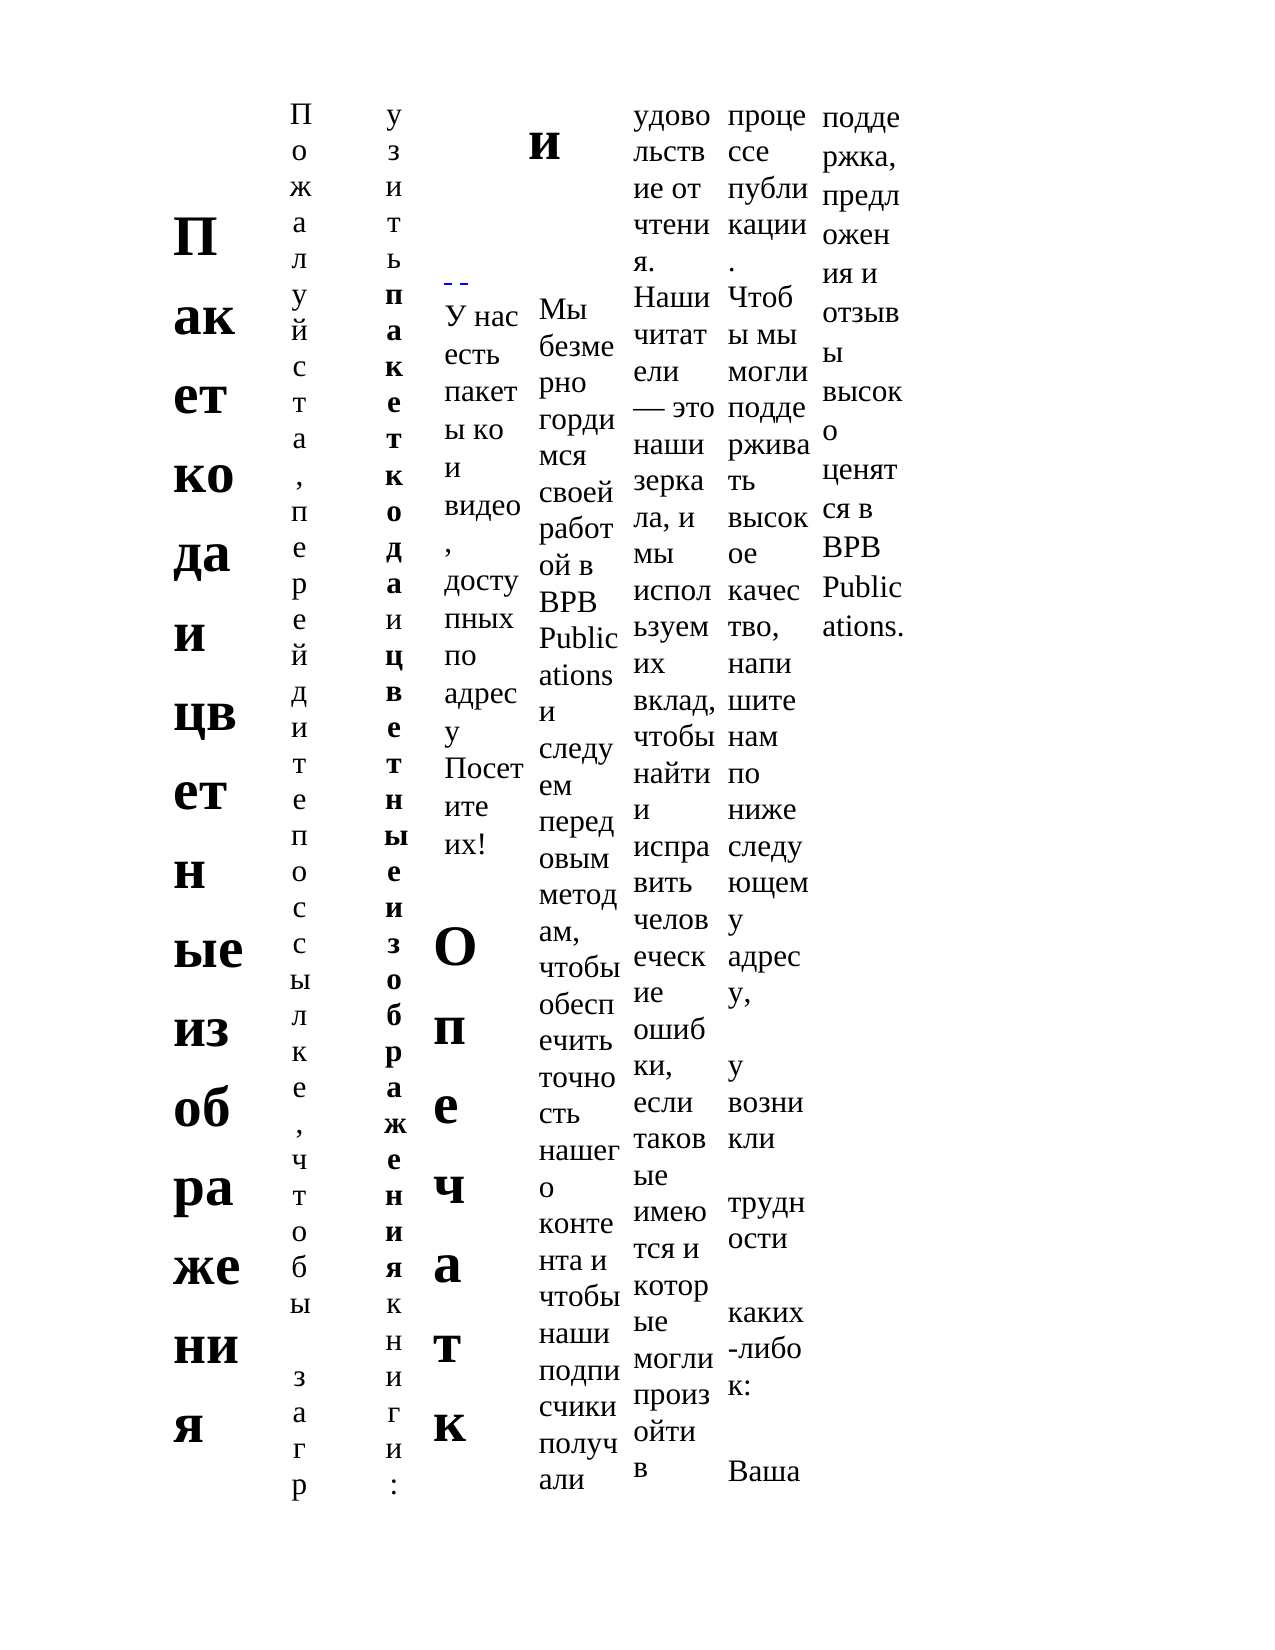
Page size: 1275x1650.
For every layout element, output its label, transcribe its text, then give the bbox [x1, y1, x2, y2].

text Мы безмерно гордимся своей работой в BPB Publications и следуем передовым методам, чтобы обеспечить точность нашего контента и чтобы наши подписчики получали удовольствие от чтения. Наши читатели — это наши зеркала, и мы используем их вклад, чтобы найти и исправить человеческие ошибки, если таковые имеются и которые могли произойти в процессе публикации. Чтобы мы могли поддерживать высокое качество, напишите нам по ниже следующему адресу, если у вас возникли трудности из-за каких-либо к: [728, 96, 811, 1402]
text Пожалуйста, перейдите по ссылке, чтобы загрузить пакет кода и цветные изображения книги: [289, 96, 309, 1501]
text У нас есть пакеты ко и видео, доступных по адресу Посетите их! [444, 296, 528, 862]
text Ваша поддержка, предложения и отзывы высоко ценятся в BPB Publications. [822, 96, 906, 644]
text Ваша поддержка, предложения и отзывы высоко ценятся в BPB Publications. [728, 1411, 811, 1490]
text Мы безмерно гордимся своей работой в BPB Publications и следуем передовым методам, чтобы обеспечить точность нашего контента и чтобы наши подписчики получали удовольствие от чтения. Наши читатели — это наши зеркала, и мы используем их вклад, чтобы найти и исправить человеческие ошибки, если таковые имеются и которые могли произойти в процессе публикации. Чтобы мы могли поддерживать высокое качество, напишите нам по ниже следующему адресу, если у вас возникли трудности из-за каких-либо к: [633, 96, 717, 1484]
text Пожалуйста, перейдите по ссылке, чтобы загрузить пакет кода и цветные изображения книги: [384, 1126, 403, 1501]
text Пакет кода и цветные изображения [174, 192, 244, 1458]
text Пожалуйста, перейдите по ссылке, чтобы загрузить пакет кода и цветные изображения книги: [384, 96, 403, 1132]
text Мы безмерно гордимся своей работой в BPB Publications и следуем передовым методам, чтобы обеспечить точность нашего контента и чтобы наши подписчики получали удовольствие от чтения. Наши читатели — это наши зеркала, и мы используем их вклад, чтобы найти и исправить человеческие ошибки, если таковые имеются и которые могли произойти в процессе публикации. Чтобы мы могли поддерживать высокое качество, напишите нам по ниже следующему адресу, если у вас возникли трудности из-за каких-либо к: [538, 290, 622, 1496]
